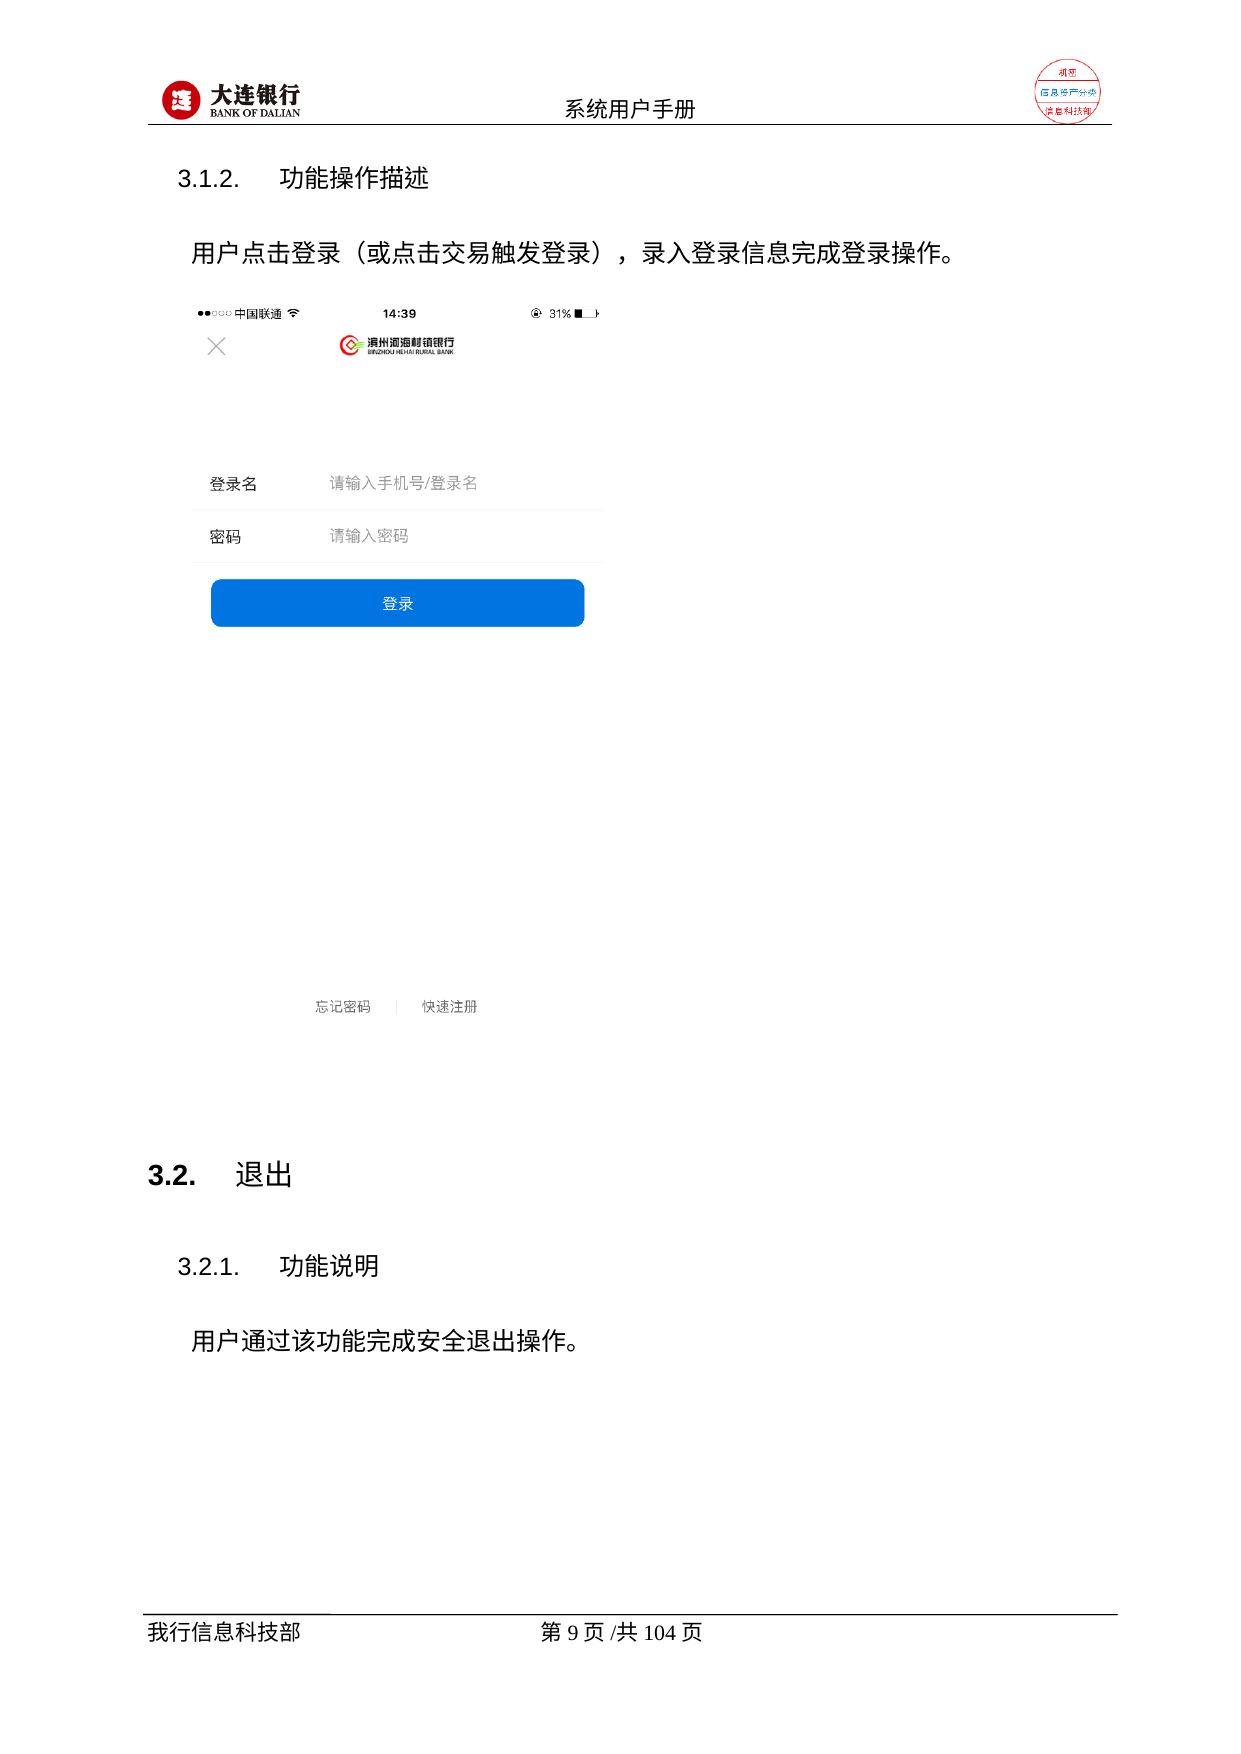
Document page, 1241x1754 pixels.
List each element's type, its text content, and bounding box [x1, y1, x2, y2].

text 用户点击登录（或点击交易触发登录），录入登录信息完成登录操作。 [148, 218, 1112, 286]
picture [191, 303, 604, 1036]
subtitle 功能说明 [177, 1231, 1112, 1299]
picture [1026, 51, 1108, 124]
picture [1026, 125, 1108, 131]
subtitle 退出 [148, 1138, 1112, 1206]
text 用户通过该功能完成安全退出操作。 [148, 1306, 1112, 1373]
subtitle 功能操作描述 [177, 143, 1112, 211]
picture [161, 79, 304, 121]
